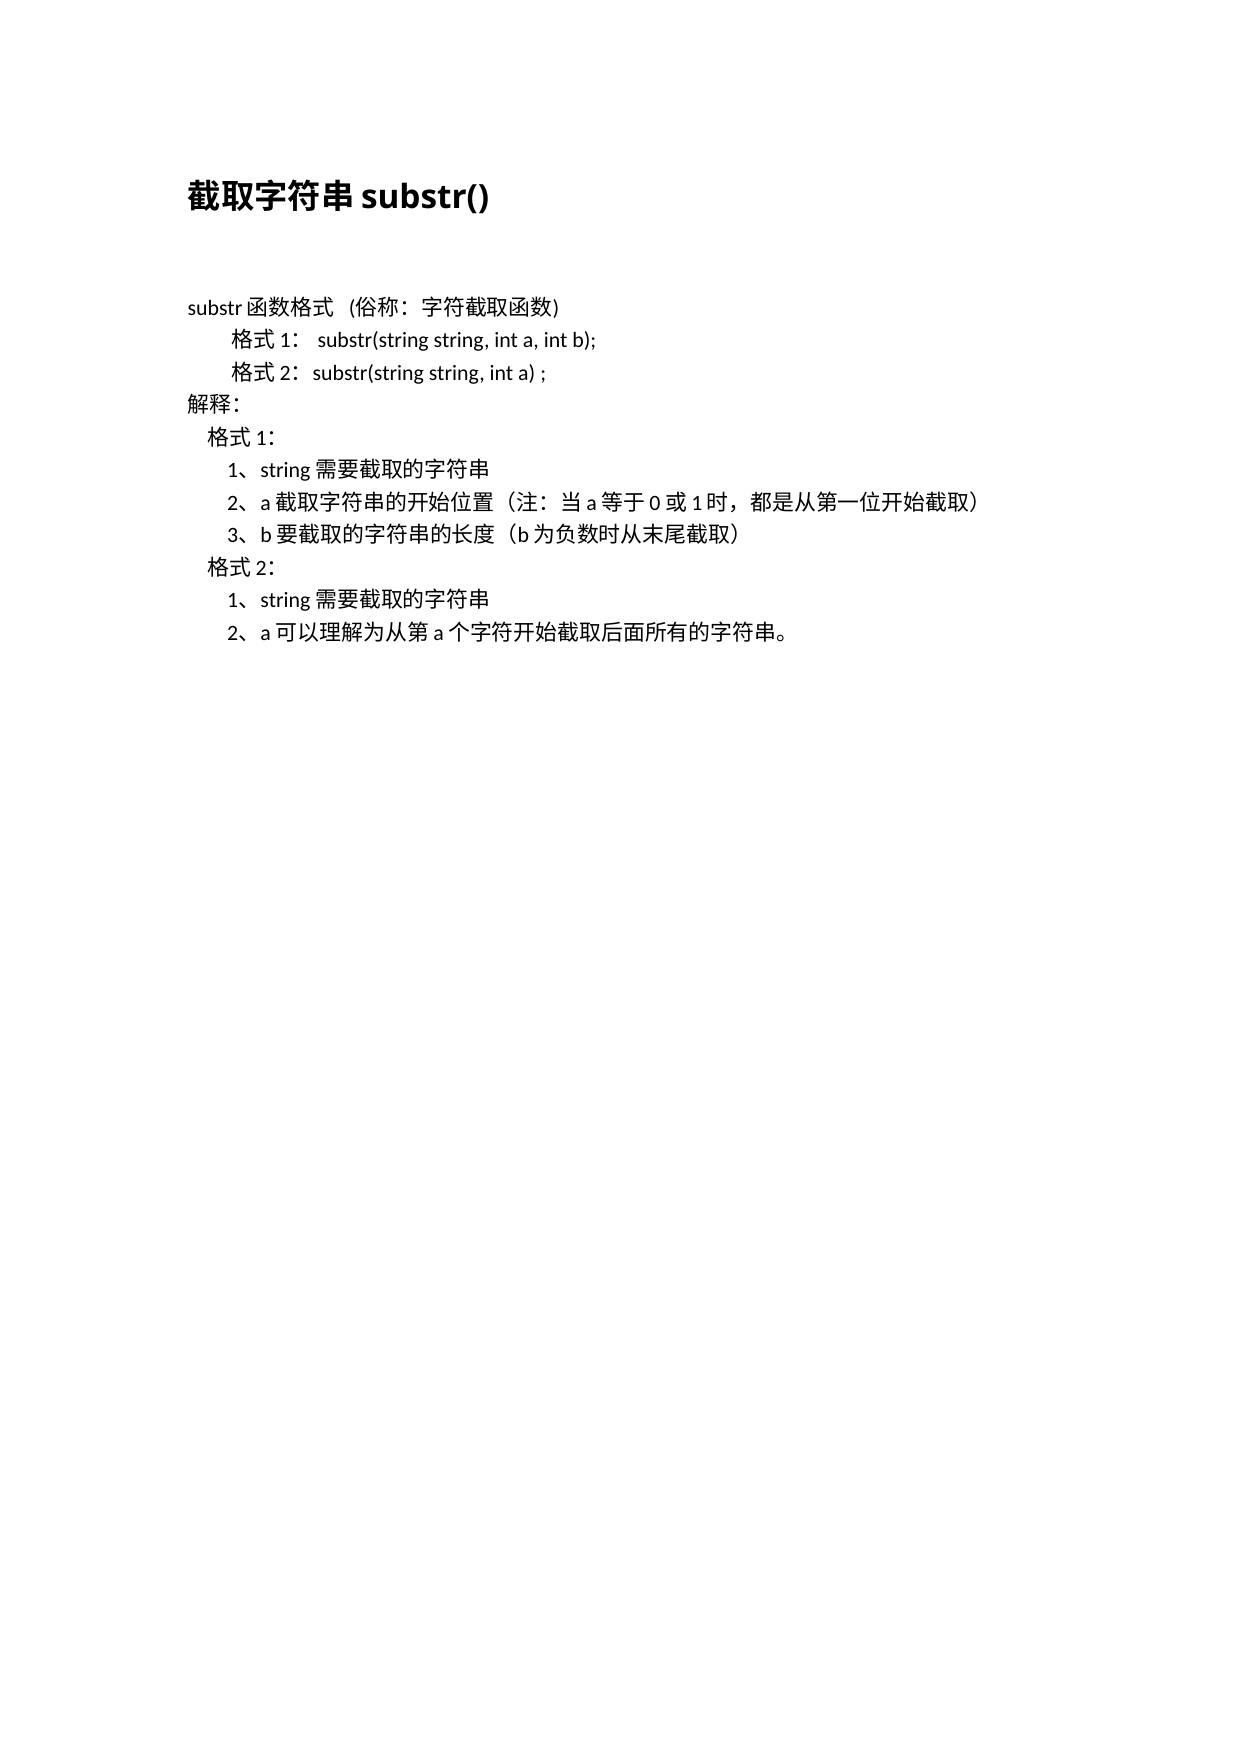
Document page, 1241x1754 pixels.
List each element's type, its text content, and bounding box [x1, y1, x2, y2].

text 格式2：substr(string string, int a) ; [187, 354, 1053, 387]
text substr函数格式 (俗称：字符截取函数) [187, 289, 1053, 322]
text 2、a 截取字符串的开始位置（注：当a等于0或1时，都是从第一位开始截取） [187, 484, 1053, 517]
text 2、a 可以理解为从第a个字符开始截取后面所有的字符串。 [187, 614, 1053, 647]
text 格式1： [187, 419, 1053, 452]
text 解释： [187, 387, 1053, 419]
text 3、b 要截取的字符串的长度（b为负数时从末尾截取） [187, 517, 1053, 549]
text 格式1： substr(string string, int a, int b); [187, 322, 1053, 354]
text 1、string 需要截取的字符串 [187, 582, 1053, 614]
subtitle 截取字符串substr() [187, 162, 1053, 227]
text 1、string 需要截取的字符串 [187, 452, 1053, 484]
text 格式2： [187, 549, 1053, 582]
